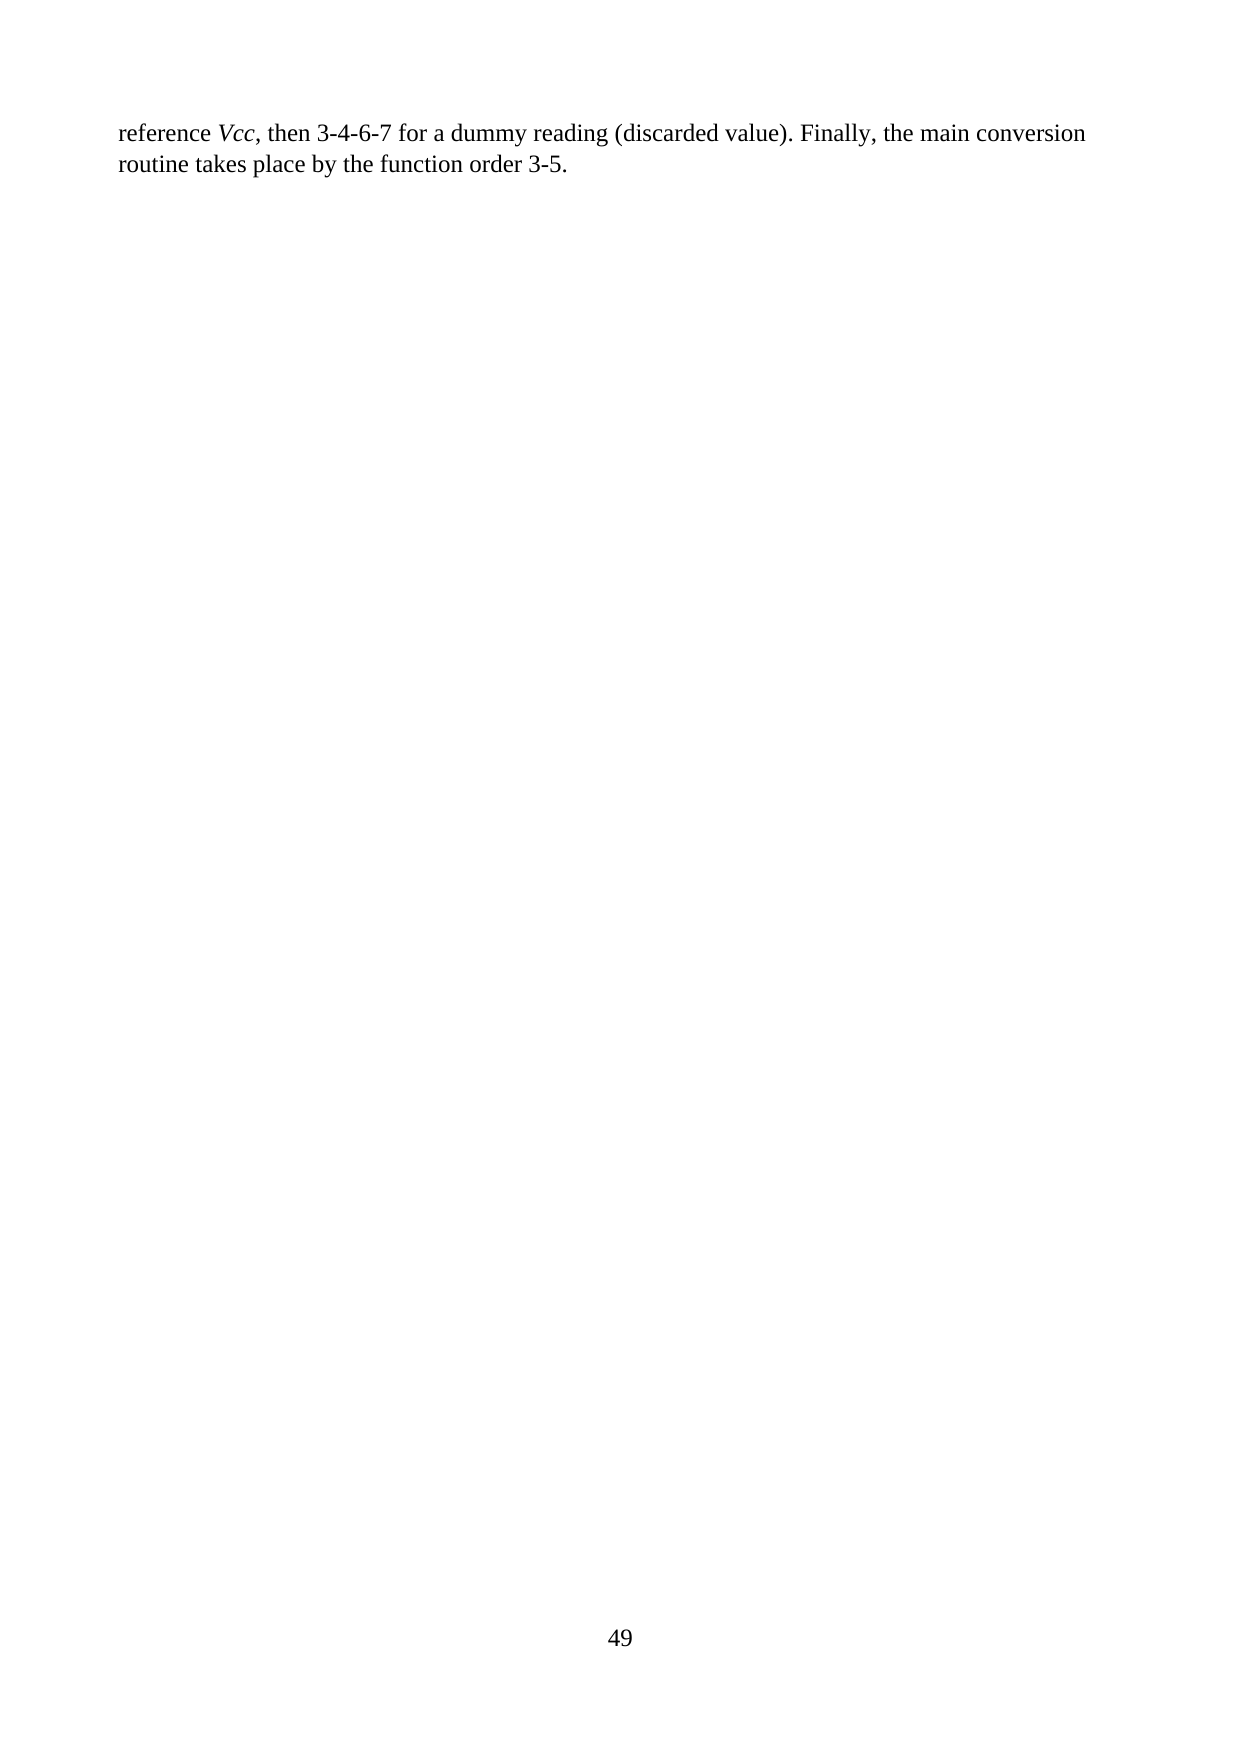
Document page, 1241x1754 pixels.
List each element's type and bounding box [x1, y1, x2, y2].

text [118, 118, 1122, 178]
